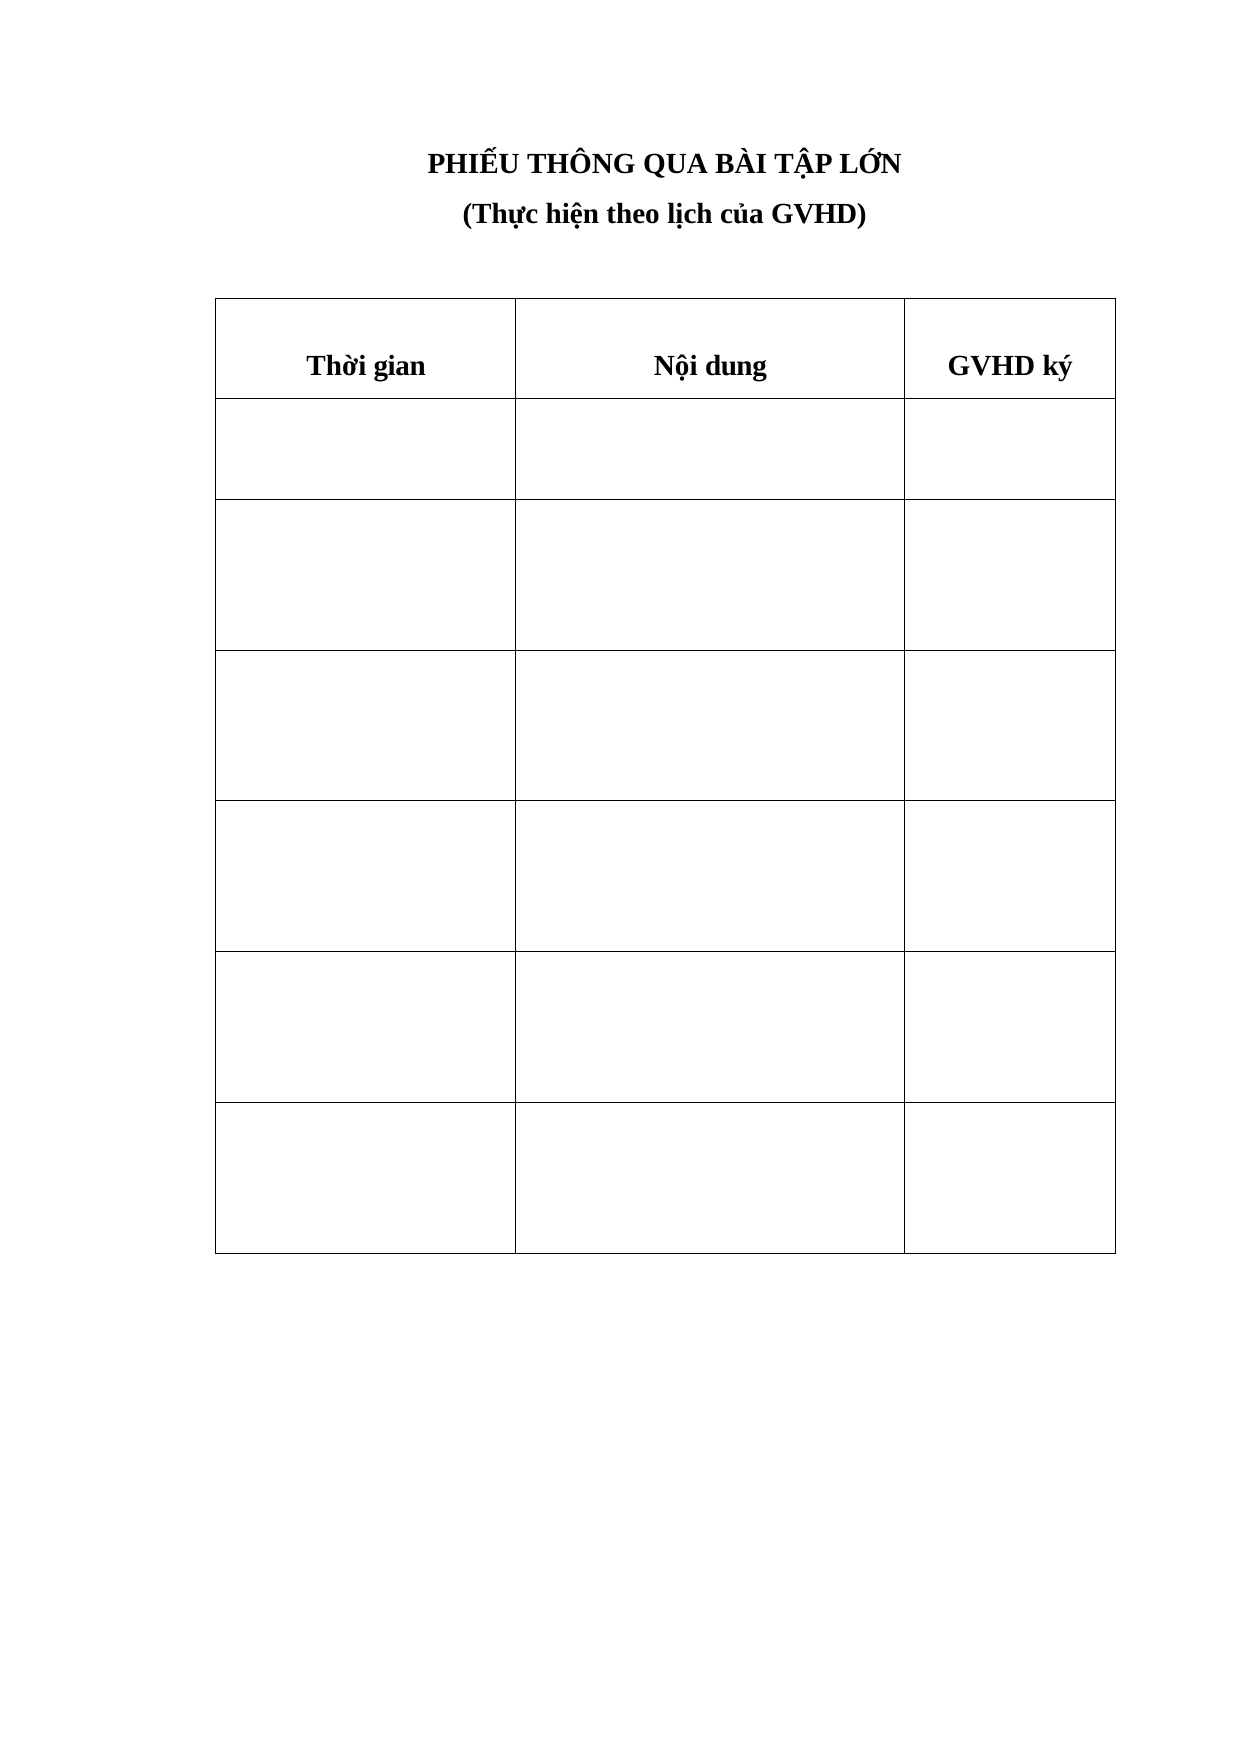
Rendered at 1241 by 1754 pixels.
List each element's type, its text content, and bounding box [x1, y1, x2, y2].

table_cell [905, 952, 1115, 1102]
subtitle PHIẾU THÔNG QUA BÀI TẬP LỚN [192, 146, 1137, 180]
table_cell [905, 651, 1115, 800]
table_cell [216, 952, 515, 1102]
table_cell [216, 500, 515, 649]
table_cell [216, 801, 515, 951]
table_cell [516, 801, 904, 951]
table_header Thời gian [216, 299, 515, 398]
table_cell [516, 1103, 904, 1253]
table_cell [216, 651, 515, 800]
table_cell [516, 399, 904, 499]
text (Thực hiện theo lịch của GVHD) [192, 197, 1137, 230]
table_header Nội dung [516, 299, 904, 398]
table_cell [216, 1103, 515, 1253]
table_cell [905, 1103, 1115, 1253]
table_cell [905, 801, 1115, 951]
table_cell [516, 500, 904, 649]
table_cell [905, 500, 1115, 649]
table_cell [905, 399, 1115, 499]
table_cell [216, 399, 515, 499]
table_cell [516, 651, 904, 800]
table_cell [516, 952, 904, 1102]
table_header GVHD ký [905, 299, 1115, 398]
